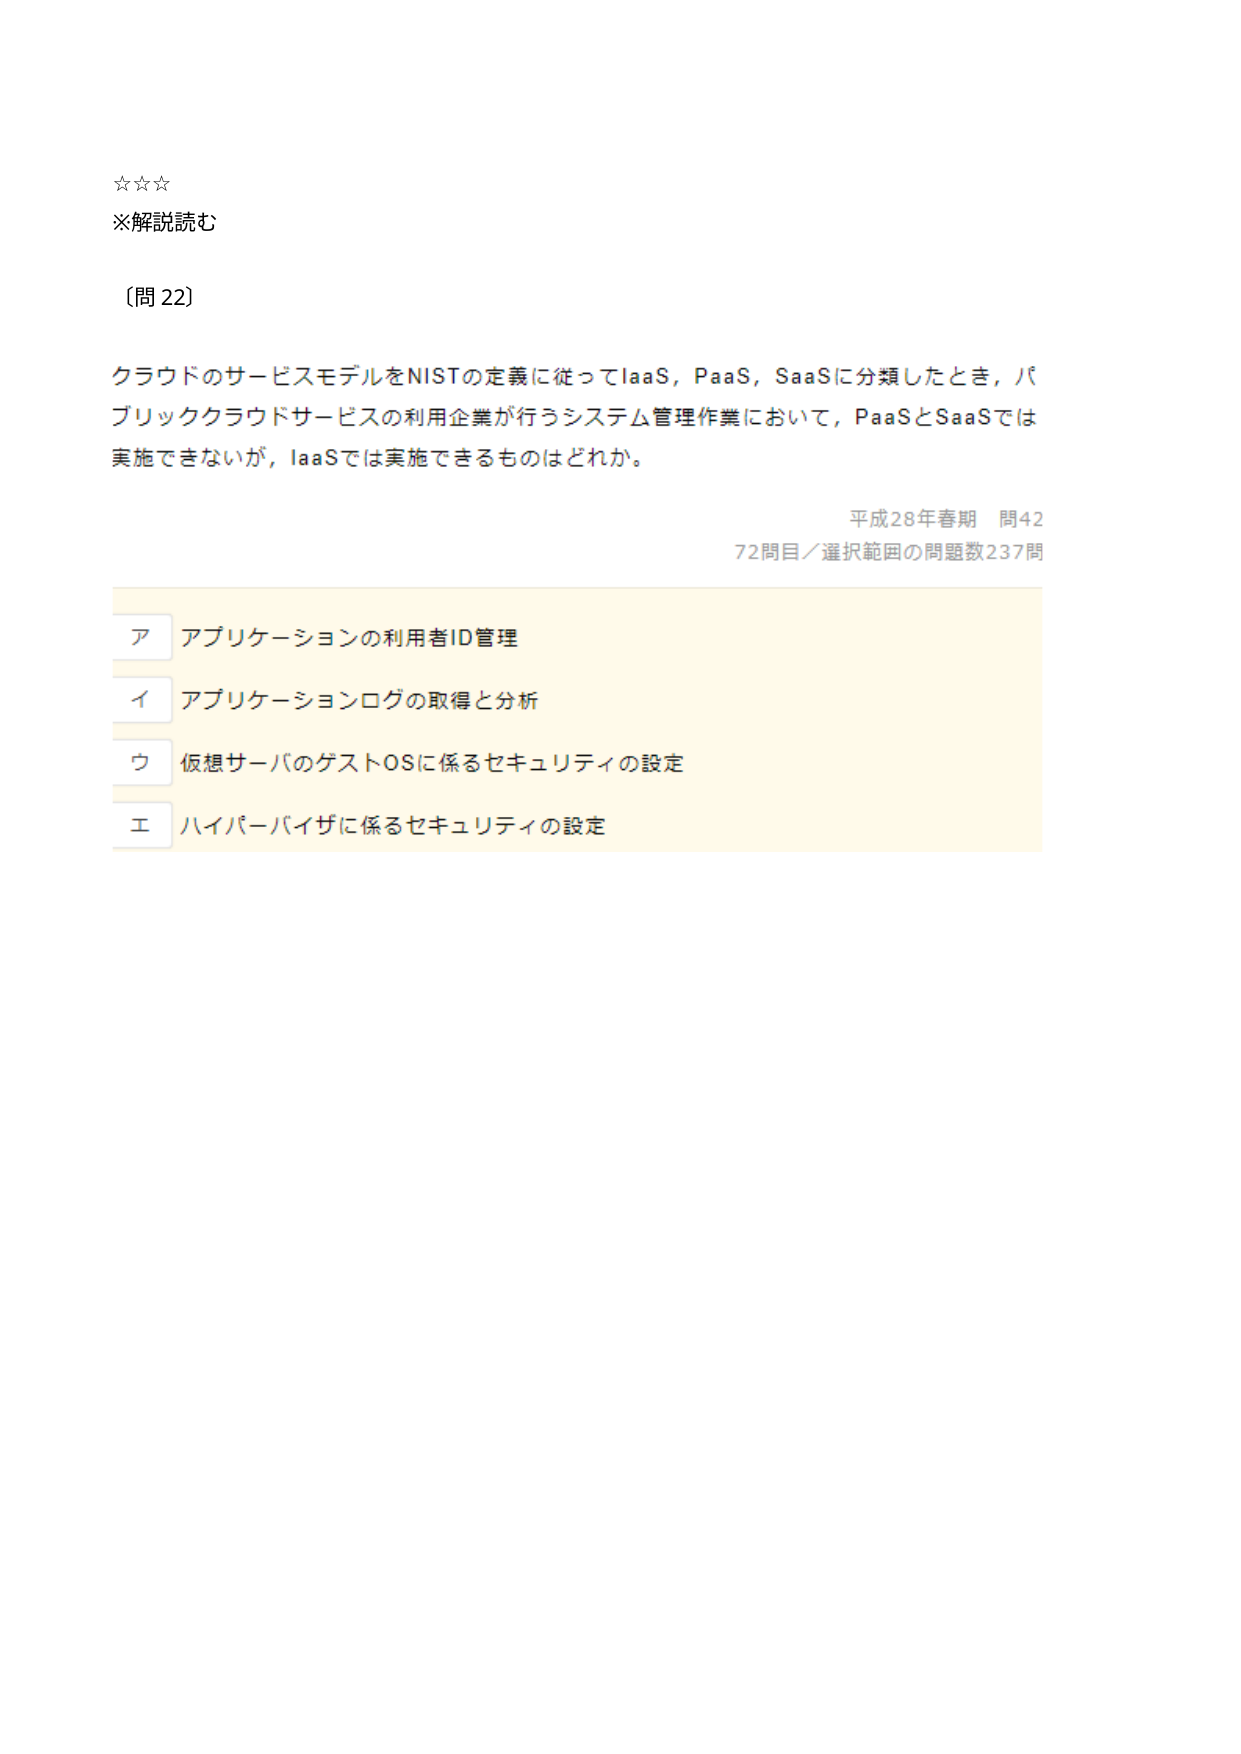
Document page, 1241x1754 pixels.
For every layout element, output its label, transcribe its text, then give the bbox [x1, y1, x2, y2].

text ☆☆☆ [112, 164, 1128, 202]
text 〔問22〕 [112, 277, 1128, 314]
picture [112, 352, 1043, 852]
text ※解説読む [112, 202, 1128, 239]
